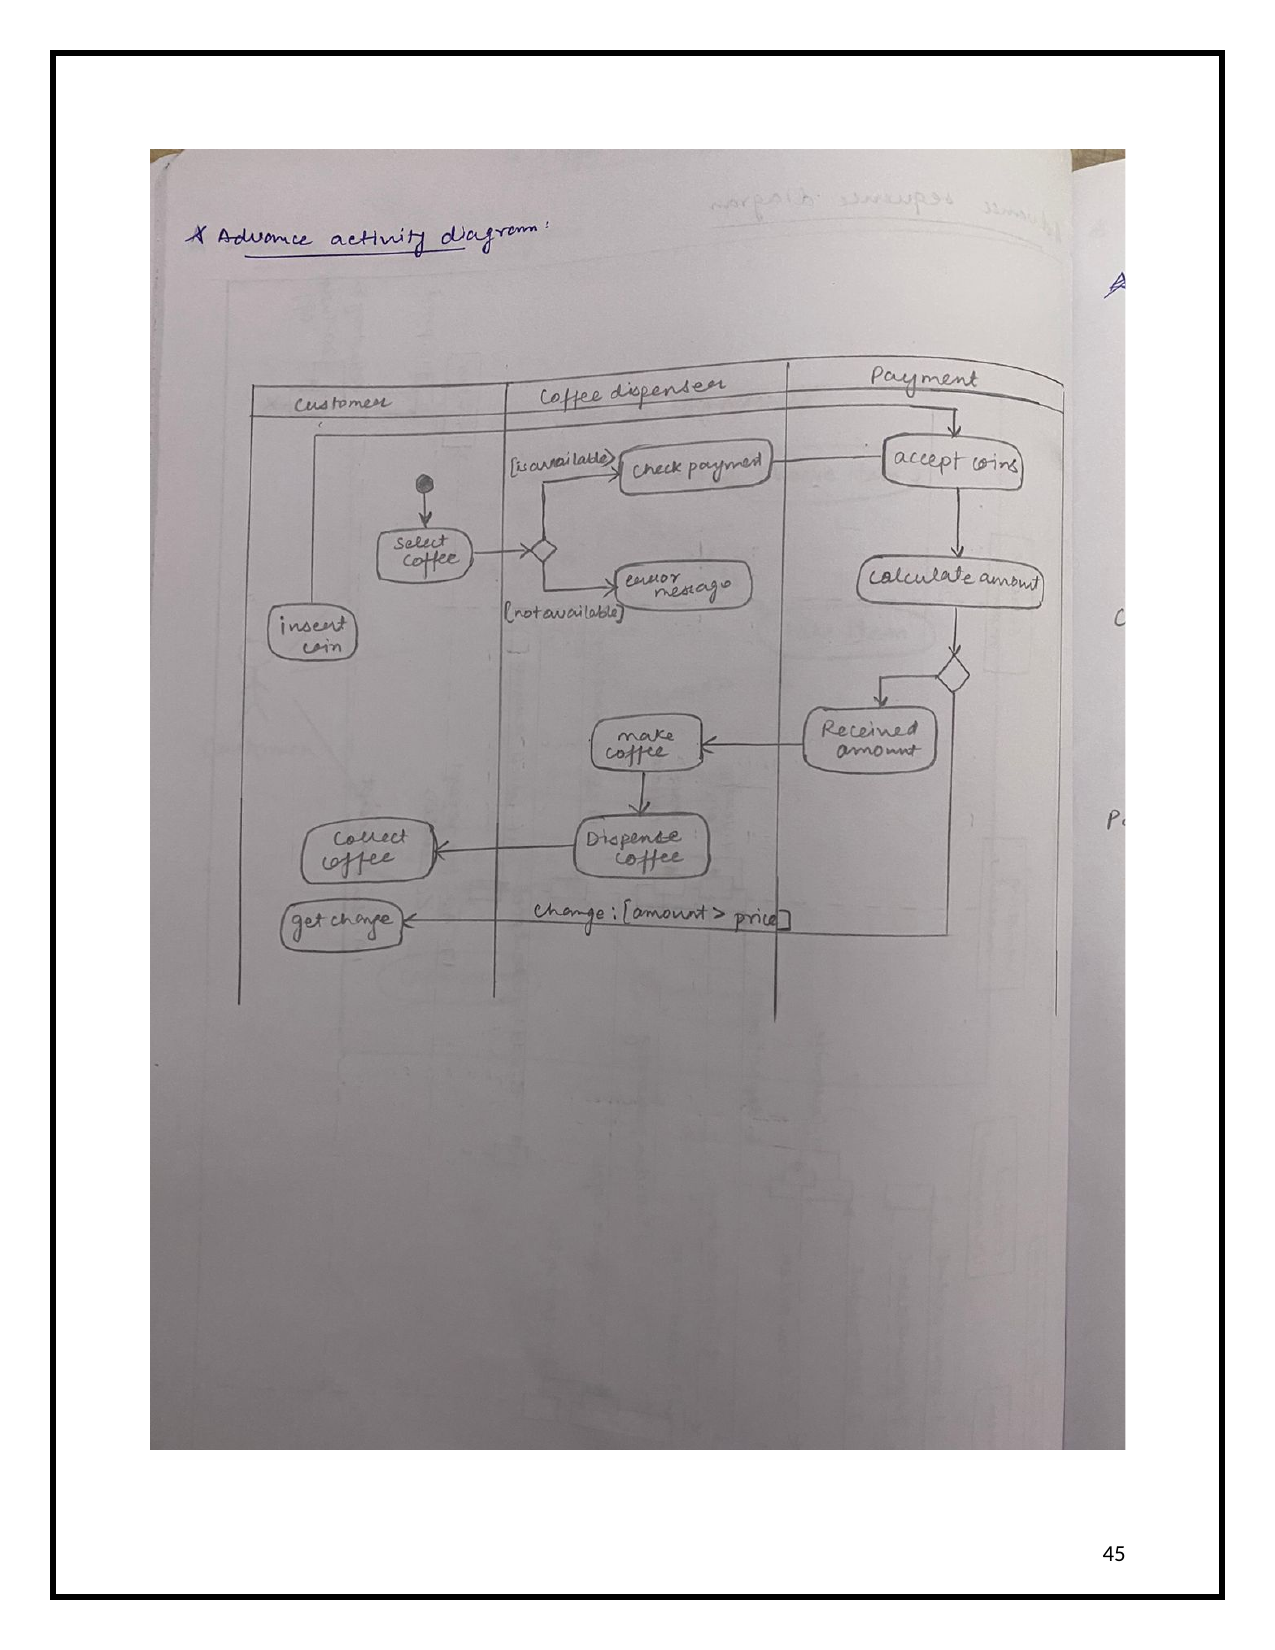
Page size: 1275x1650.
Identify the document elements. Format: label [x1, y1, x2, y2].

picture [150, 149, 1126, 1450]
